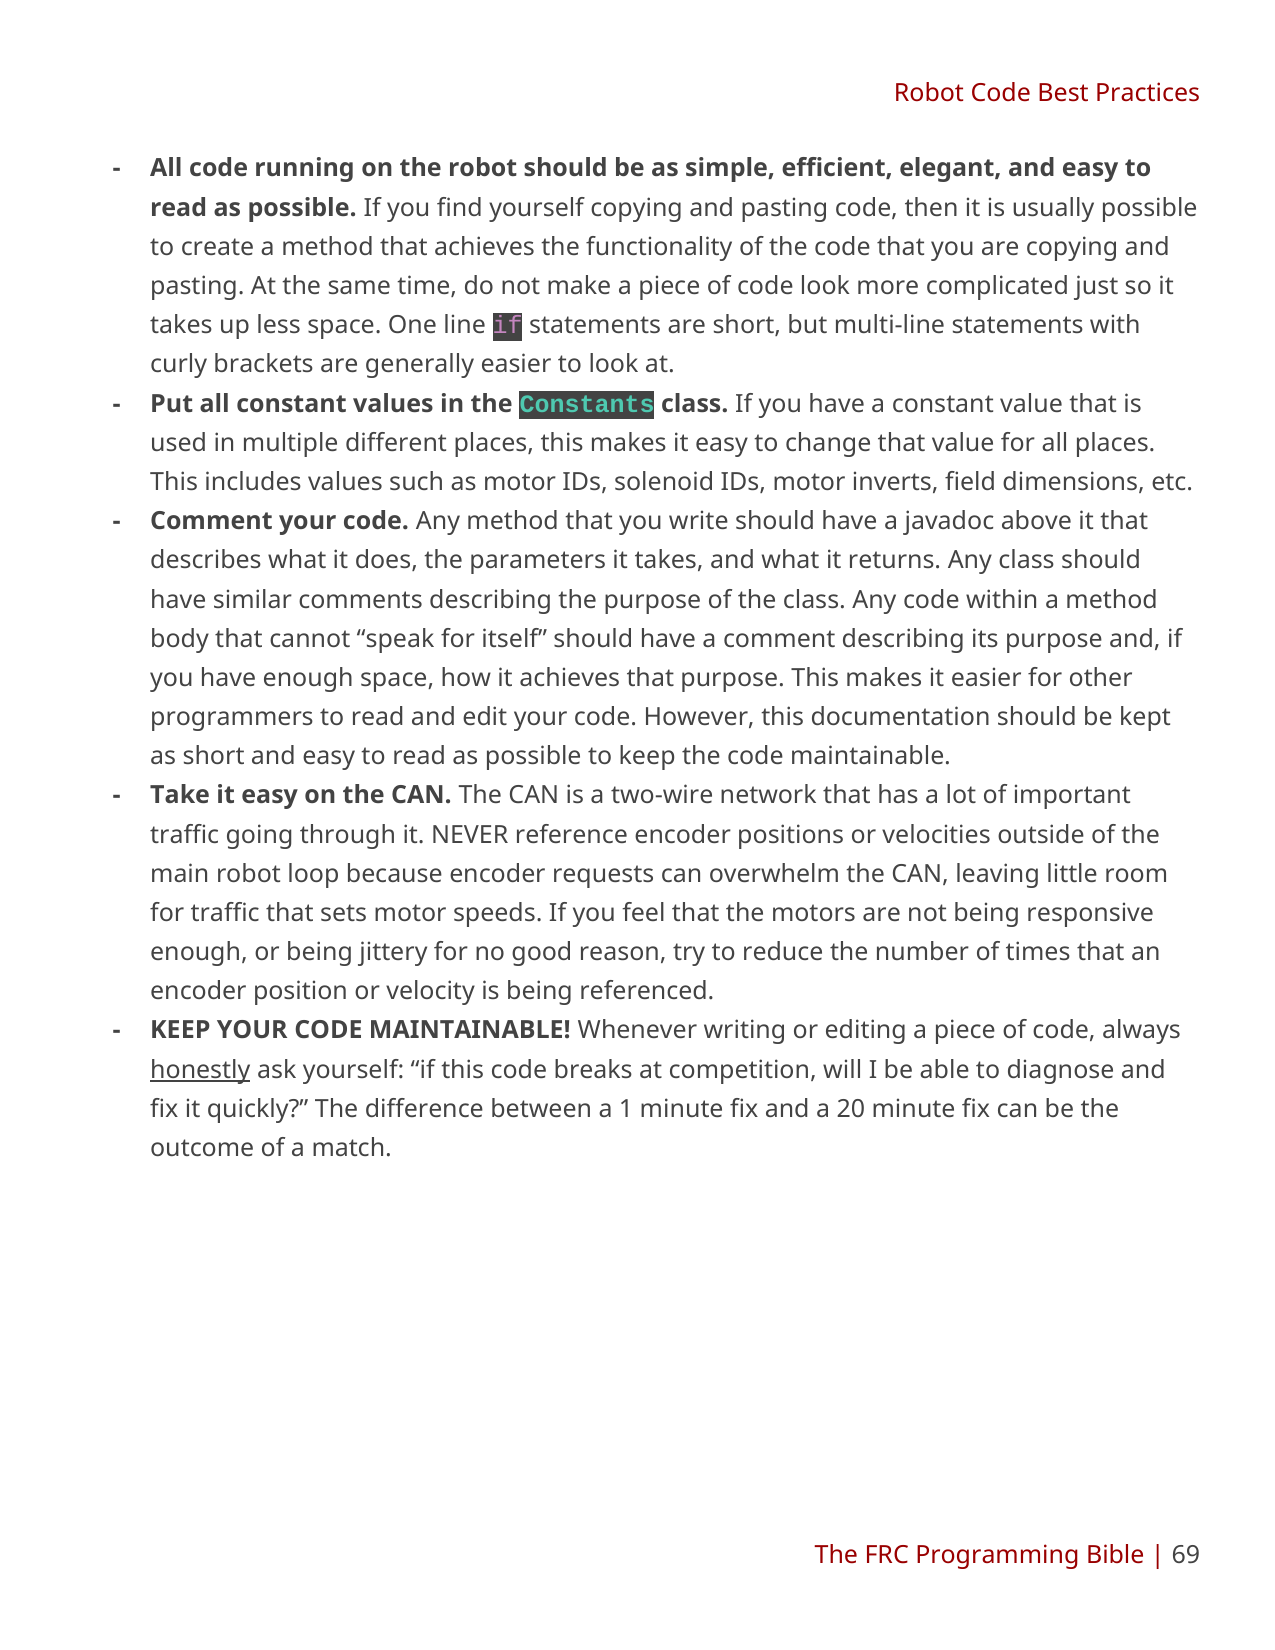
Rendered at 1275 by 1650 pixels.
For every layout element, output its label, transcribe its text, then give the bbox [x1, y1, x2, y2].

list Comment your code. Any method that you write should have a javadoc above it that describes what it does, the parameters it takes, and what it returns. Any class should have similar comments describing the purpose of the class. Any code within a method body that cannot “speak for itself” should have a comment describing its purpose and, if you have enough space, how it achieves that purpose. This makes it easier for other programmers to read and edit your code. However, this documentation should be kept as short and easy to read as possible to keep the code maintainable. [112, 503, 1200, 772]
list Put all constant values in the Constants class. If you have a constant value that is used in multiple different places, this makes it easy to change that value for all places. This includes values such as motor IDs, solenoid IDs, motor inverts, field dimensions, etc. [112, 385, 1200, 498]
list All code running on the robot should be as simple, efficient, elegant, and easy to read as possible. If you find yourself copying and pasting code, then it is usually possible to create a method that achieves the functionality of the code that you are copying and pasting. At the same time, do not make a piece of code look more complicated just so it takes up less space. One line if statements are short, but multi-line statements with curly brackets are generally easier to look at. [112, 150, 1200, 380]
list Take it easy on the CAN. The CAN is a two-wire network that has a lot of important traffic going through it. NEVER reference encoder positions or velocities outside of the main robot loop because encoder requests can overwhelm the CAN, leaving little room for traffic that sets motor speeds. If you feel that the motors are not being responsive enough, or being jittery for no good reason, try to reduce the number of times that an encoder position or velocity is being referenced. [112, 777, 1200, 1007]
list KEEP YOUR CODE MAINTAINABLE! Whenever writing or editing a piece of code, always honestly ask yourself: “if this code breaks at competition, will I be able to diagnose and fix it quickly?” The difference between a 1 minute fix and a 20 minute fix can be the outcome of a match. [112, 1012, 1200, 1164]
